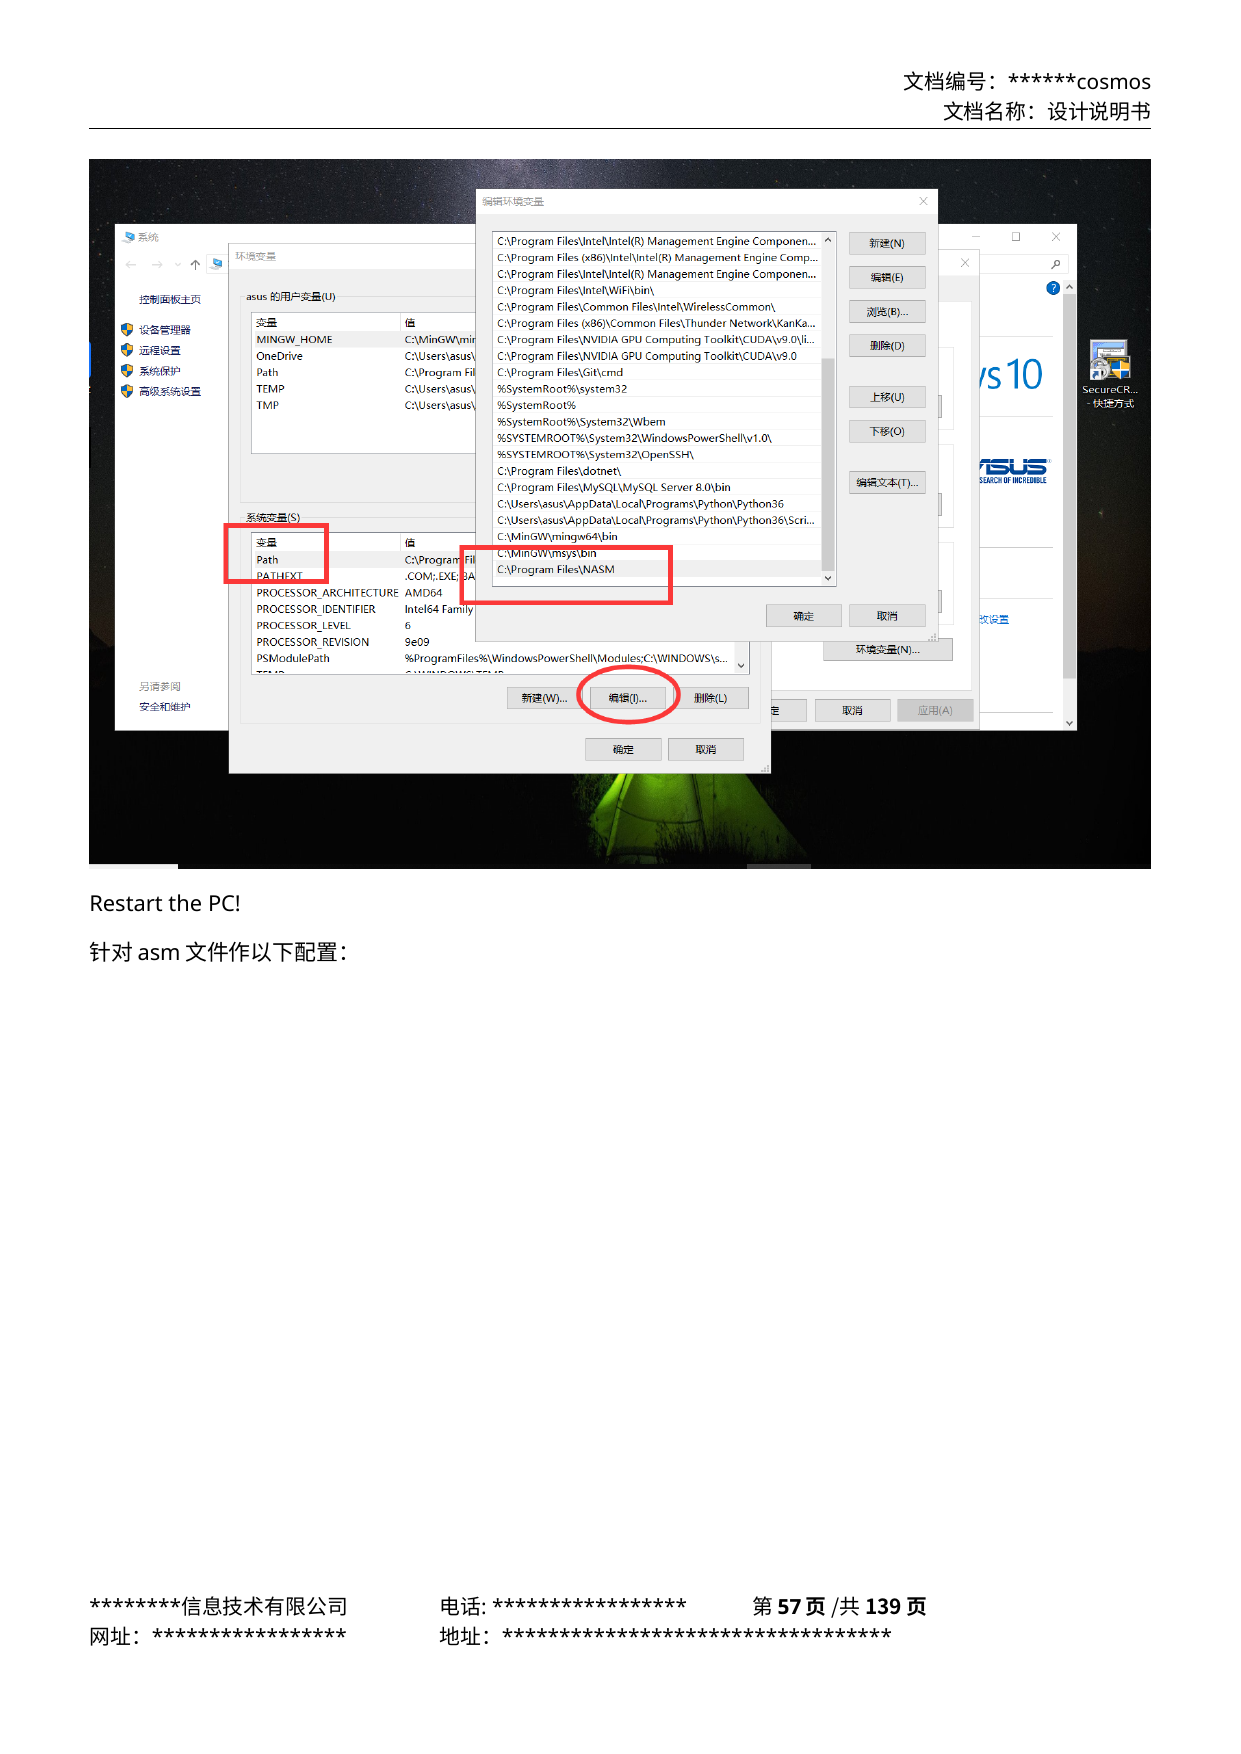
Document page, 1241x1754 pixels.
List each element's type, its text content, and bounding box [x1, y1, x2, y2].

text Restart the PC! [89, 887, 1151, 919]
text 针对asm文件作以下配置： [89, 934, 1151, 967]
picture [89, 159, 1151, 869]
